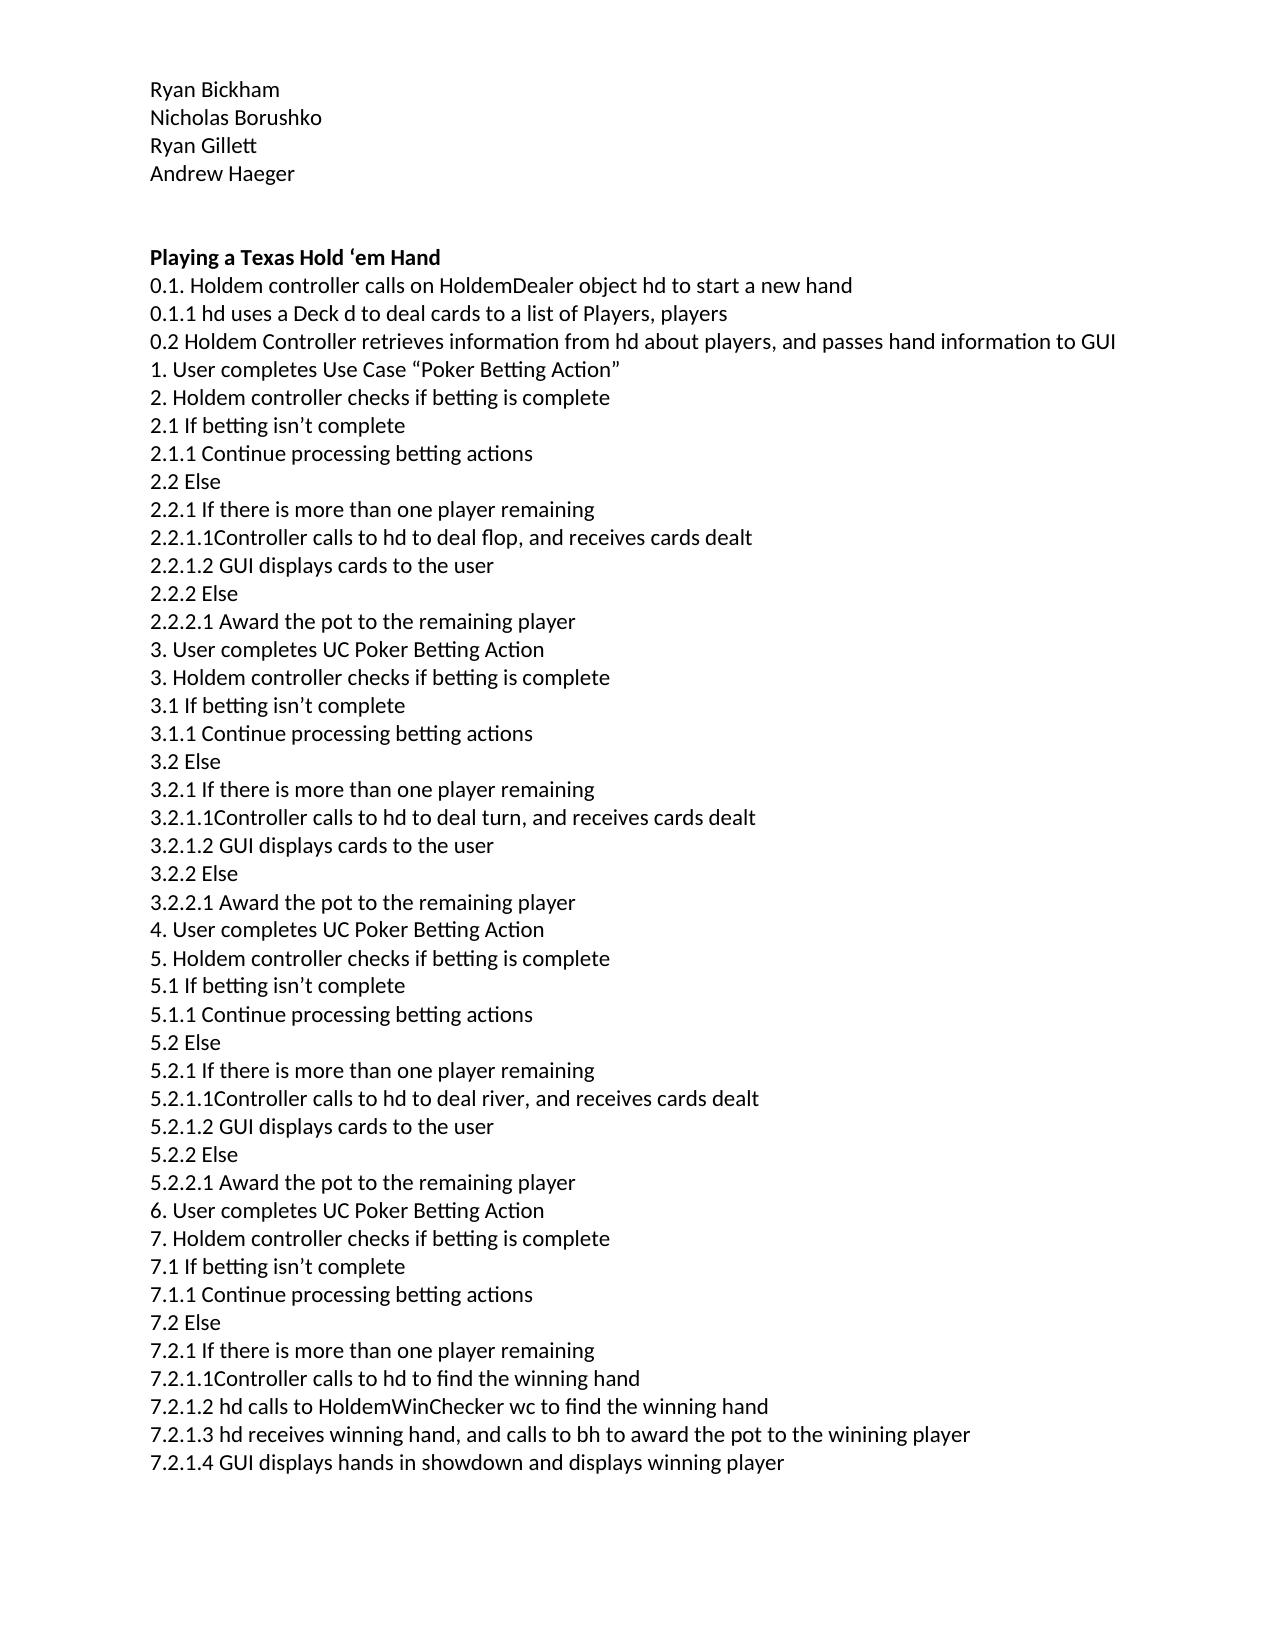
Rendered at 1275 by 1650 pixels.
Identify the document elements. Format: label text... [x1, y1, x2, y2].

text 2.2.1.2 GUI displays cards to the user [150, 551, 1125, 579]
text 3. Holdem controller checks if betting is complete [150, 663, 1125, 691]
text 7.1 If betting isn’t complete [150, 1252, 1125, 1280]
text 5.1.1 Continue processing betting actions [150, 1000, 1125, 1028]
text 3.1 If betting isn’t complete [150, 691, 1125, 719]
text 7.2 Else [150, 1308, 1125, 1336]
text 2.1.1 Continue processing betting actions [150, 439, 1125, 467]
text 4. User completes UC Poker Betting Action [150, 916, 1125, 944]
text 2.2.1.1Controller calls to hd to deal flop, and receives cards dealt [150, 523, 1125, 551]
text 7.2.1.4 GUI displays hands in showdown and displays winning player [150, 1448, 1125, 1476]
text 5.1 If betting isn’t complete [150, 972, 1125, 1000]
text 0.1.1 hd uses a Deck d to deal cards to a list of Players, players [150, 299, 1125, 327]
text 5.2.2.1 Award the pot to the remaining player [150, 1168, 1125, 1196]
text 5.2 Else [150, 1028, 1125, 1056]
text 7.2.1.3 hd receives winning hand, and calls to bh to award the pot to the winining player [150, 1420, 1125, 1448]
text 3.2.1 If there is more than one player remaining [150, 776, 1125, 803]
text Playing a Texas Hold ‘em Hand [150, 243, 1125, 271]
text 6. User completes UC Poker Betting Action [150, 1196, 1125, 1224]
text 3.2.2.1 Award the pot to the remaining player [150, 888, 1125, 916]
text 7.2.1.1Controller calls to hd to find the winning hand [150, 1364, 1125, 1392]
text 0.2 Holdem Controller retrieves information from hd about players, and passes hand information to GUI [150, 327, 1125, 355]
text 3. User completes UC Poker Betting Action [150, 635, 1125, 663]
text 2.2.1 If there is more than one player remaining [150, 495, 1125, 523]
text 3.2.1.1Controller calls to hd to deal turn, and receives cards dealt [150, 803, 1125, 832]
text 5. Holdem controller checks if betting is complete [150, 944, 1125, 972]
text 3.2.1.2 GUI displays cards to the user [150, 832, 1125, 859]
text 7. Holdem controller checks if betting is complete [150, 1224, 1125, 1252]
text 5.2.1 If there is more than one player remaining [150, 1056, 1125, 1084]
text 7.1.1 Continue processing betting actions [150, 1280, 1125, 1308]
text 5.2.1.1Controller calls to hd to deal river, and receives cards dealt [150, 1084, 1125, 1112]
text 2.1 If betting isn’t complete [150, 411, 1125, 439]
text 0.1. Holdem controller calls on HoldemDealer object hd to start a new hand [150, 271, 1125, 299]
text 3.1.1 Continue processing betting actions [150, 719, 1125, 747]
text 2.2.2.1 Award the pot to the remaining player [150, 607, 1125, 635]
text 7.2.1 If there is more than one player remaining [150, 1336, 1125, 1364]
text 2.2 Else [150, 467, 1125, 495]
text 7.2.1.2 hd calls to HoldemWinChecker wc to find the winning hand [150, 1392, 1125, 1420]
text 1. User completes Use Case “Poker Betting Action” [150, 355, 1125, 383]
text 3.2 Else [150, 747, 1125, 776]
text 3.2.2 Else [150, 859, 1125, 888]
text 2.2.2 Else [150, 579, 1125, 607]
text 5.2.1.2 GUI displays cards to the user [150, 1112, 1125, 1140]
text 2. Holdem controller checks if betting is complete [150, 383, 1125, 411]
text 5.2.2 Else [150, 1140, 1125, 1168]
